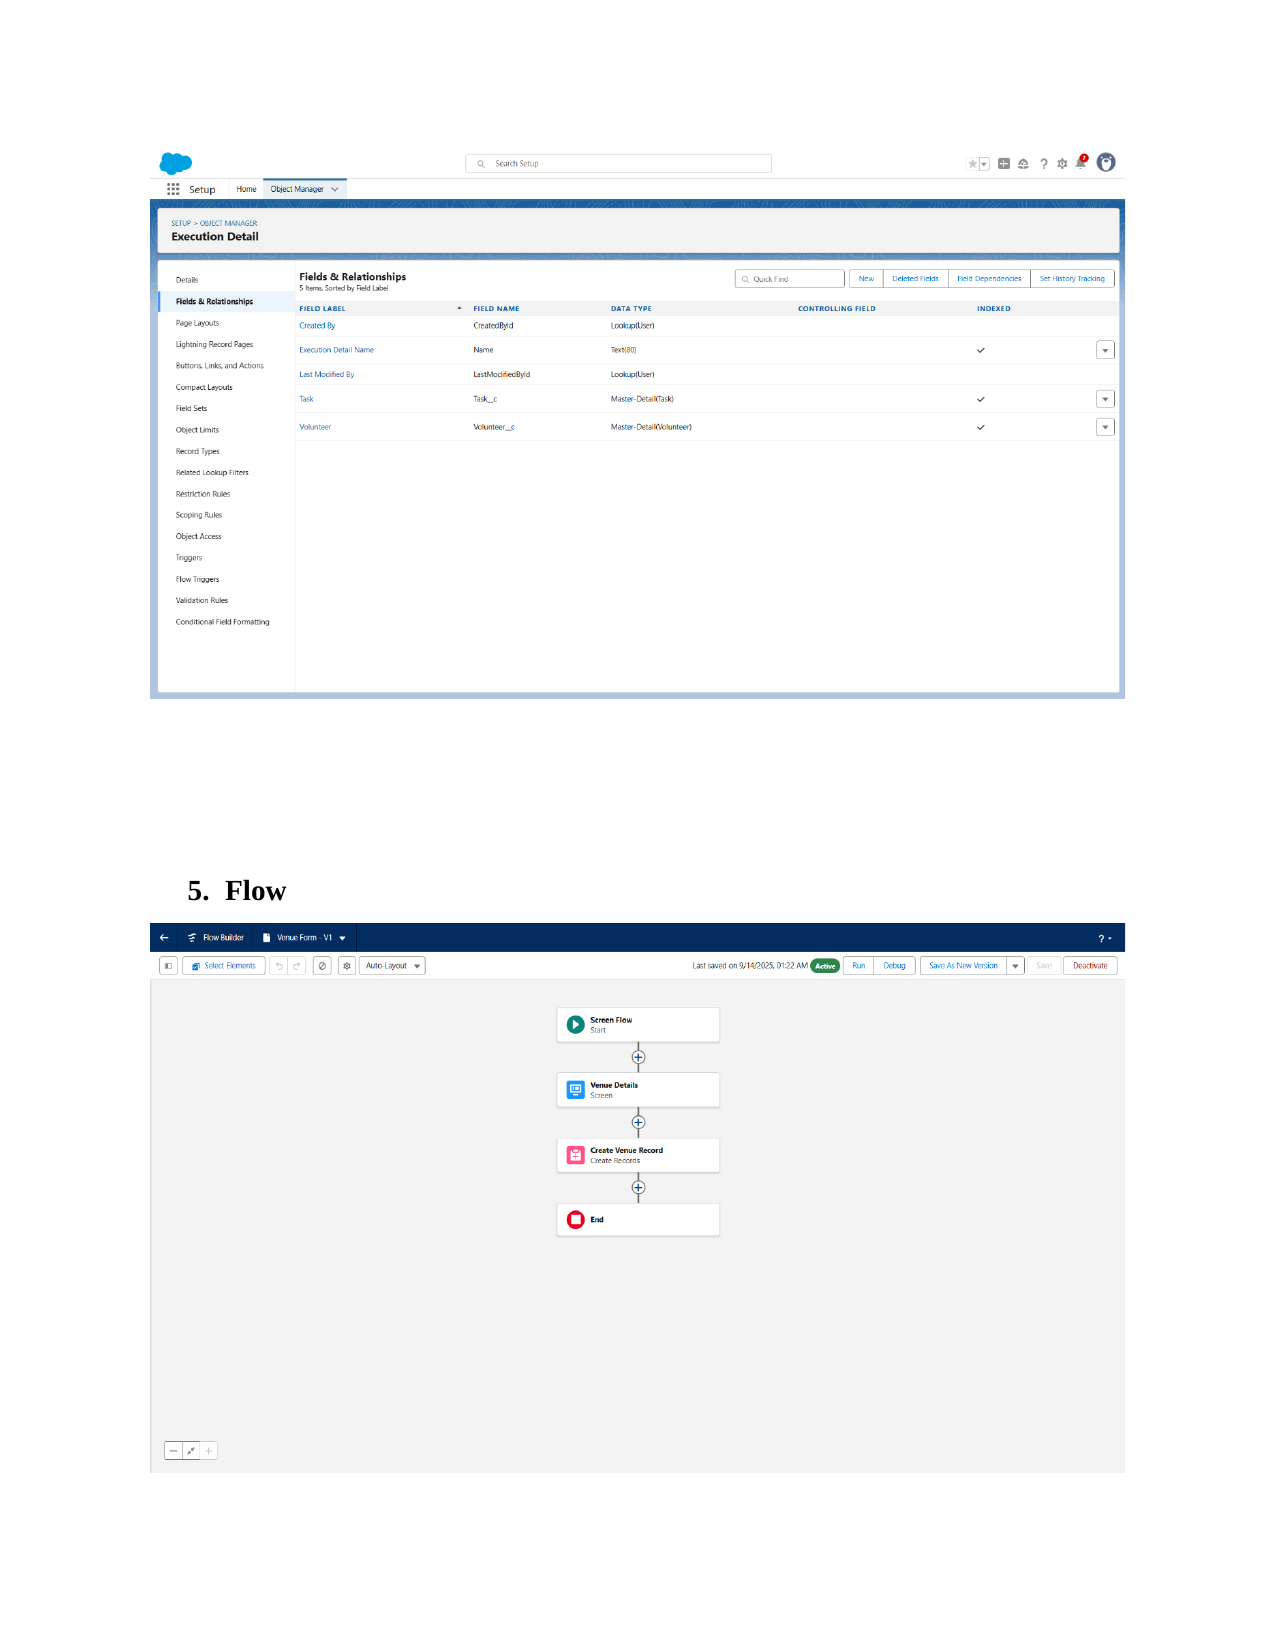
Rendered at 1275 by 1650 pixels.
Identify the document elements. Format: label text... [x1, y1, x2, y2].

picture [150, 923, 1125, 1473]
picture [150, 150, 1125, 699]
text 5. Flow [187, 873, 1021, 907]
